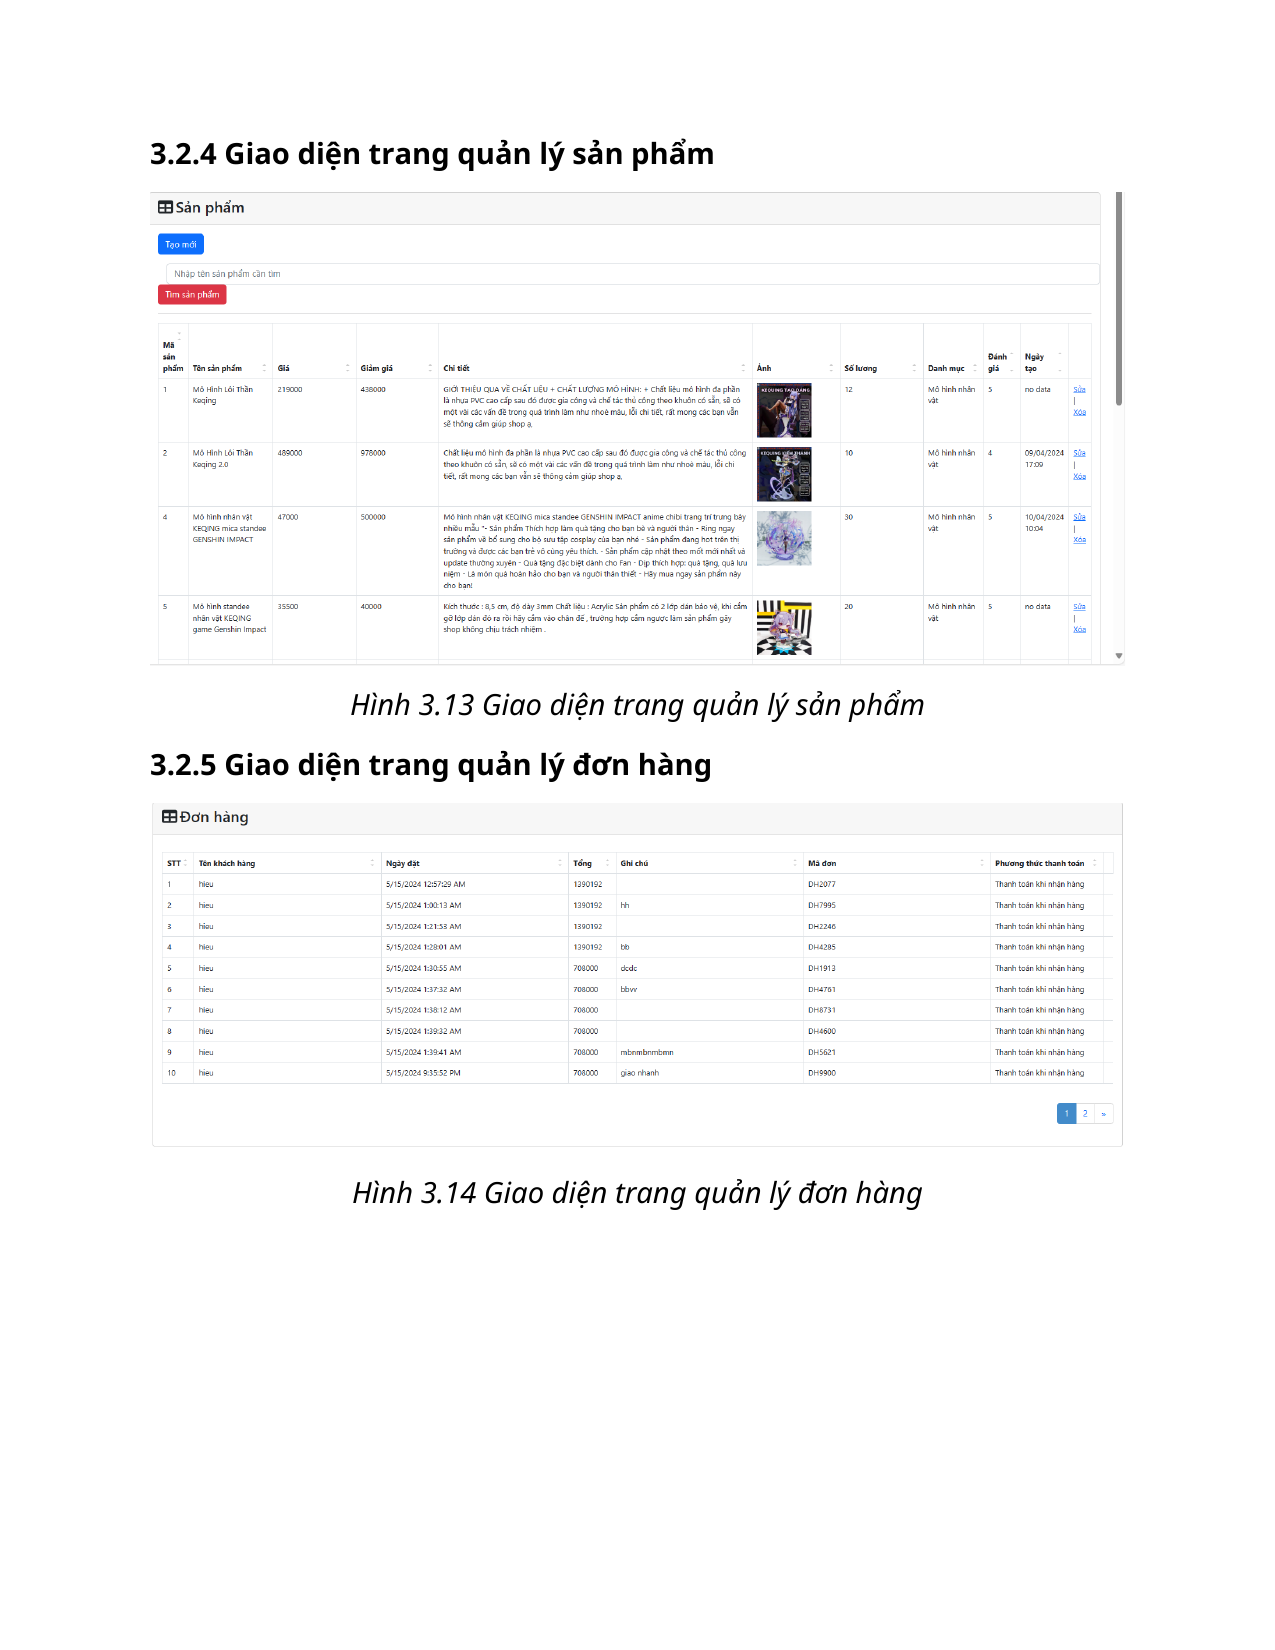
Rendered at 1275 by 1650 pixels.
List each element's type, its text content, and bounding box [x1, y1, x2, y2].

text 3.2.5 Giao diện trang quản lý đơn hàng [150, 744, 1125, 784]
picture [150, 192, 1125, 666]
text Hình 3.14 Giao diện trang quản lý đơn hàng [150, 1172, 1125, 1212]
picture [150, 803, 1125, 1154]
text 3.2.4 Giao diện trang quản lý sản phẩm [150, 133, 1125, 173]
text Hình 3.13 Giao diện trang quản lý sản phẩm [150, 684, 1125, 724]
